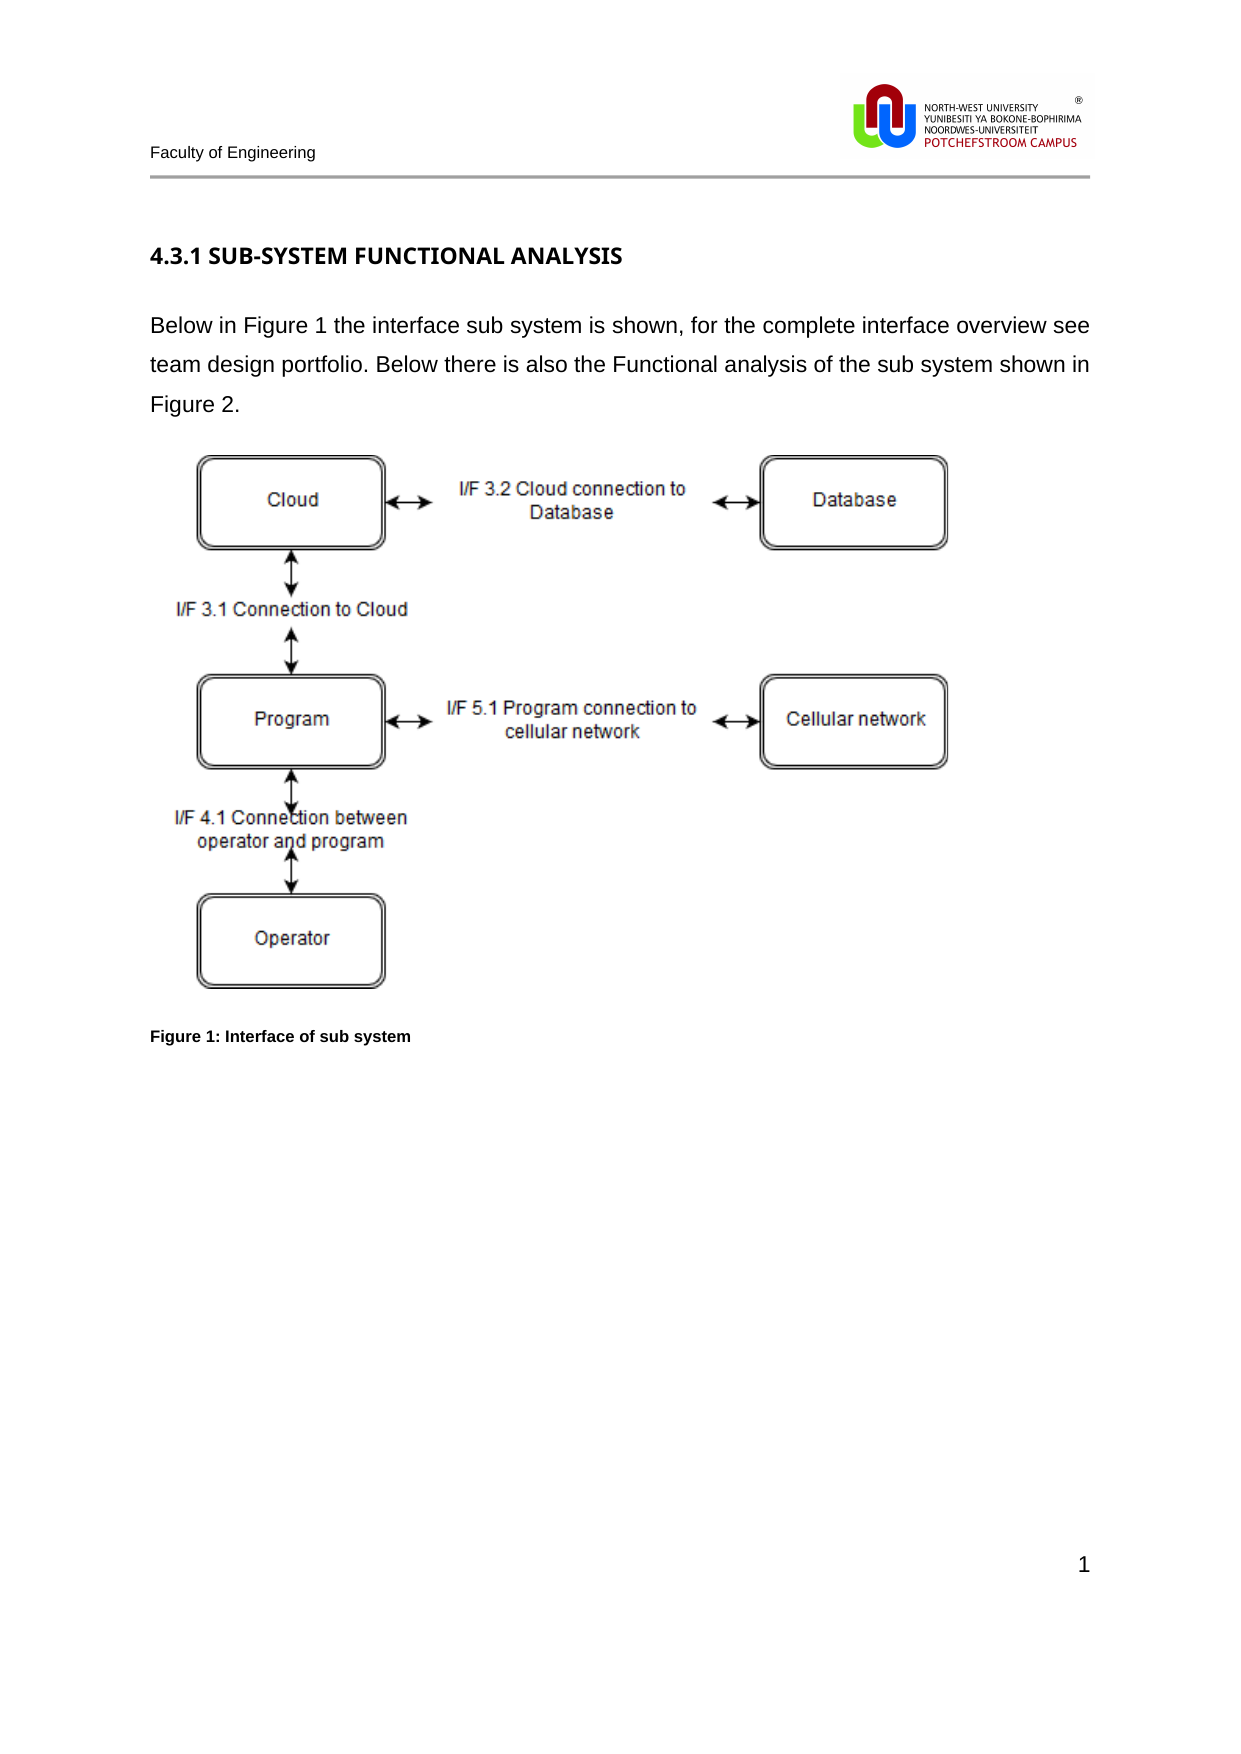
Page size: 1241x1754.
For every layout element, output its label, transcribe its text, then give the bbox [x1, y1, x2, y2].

subtitle 4.3.1 Sub-system functional Analysis [150, 240, 1090, 271]
text Below in Figure 1 the interface sub system is shown, for the complete interface overview see team design portfolio. Below there is also the Functional analysis of the sub system shown in Figure 2. [150, 312, 1090, 417]
picture [150, 455, 949, 989]
picture [840, 73, 1095, 159]
text Figure 1: Interface of sub system [150, 1027, 1090, 1046]
